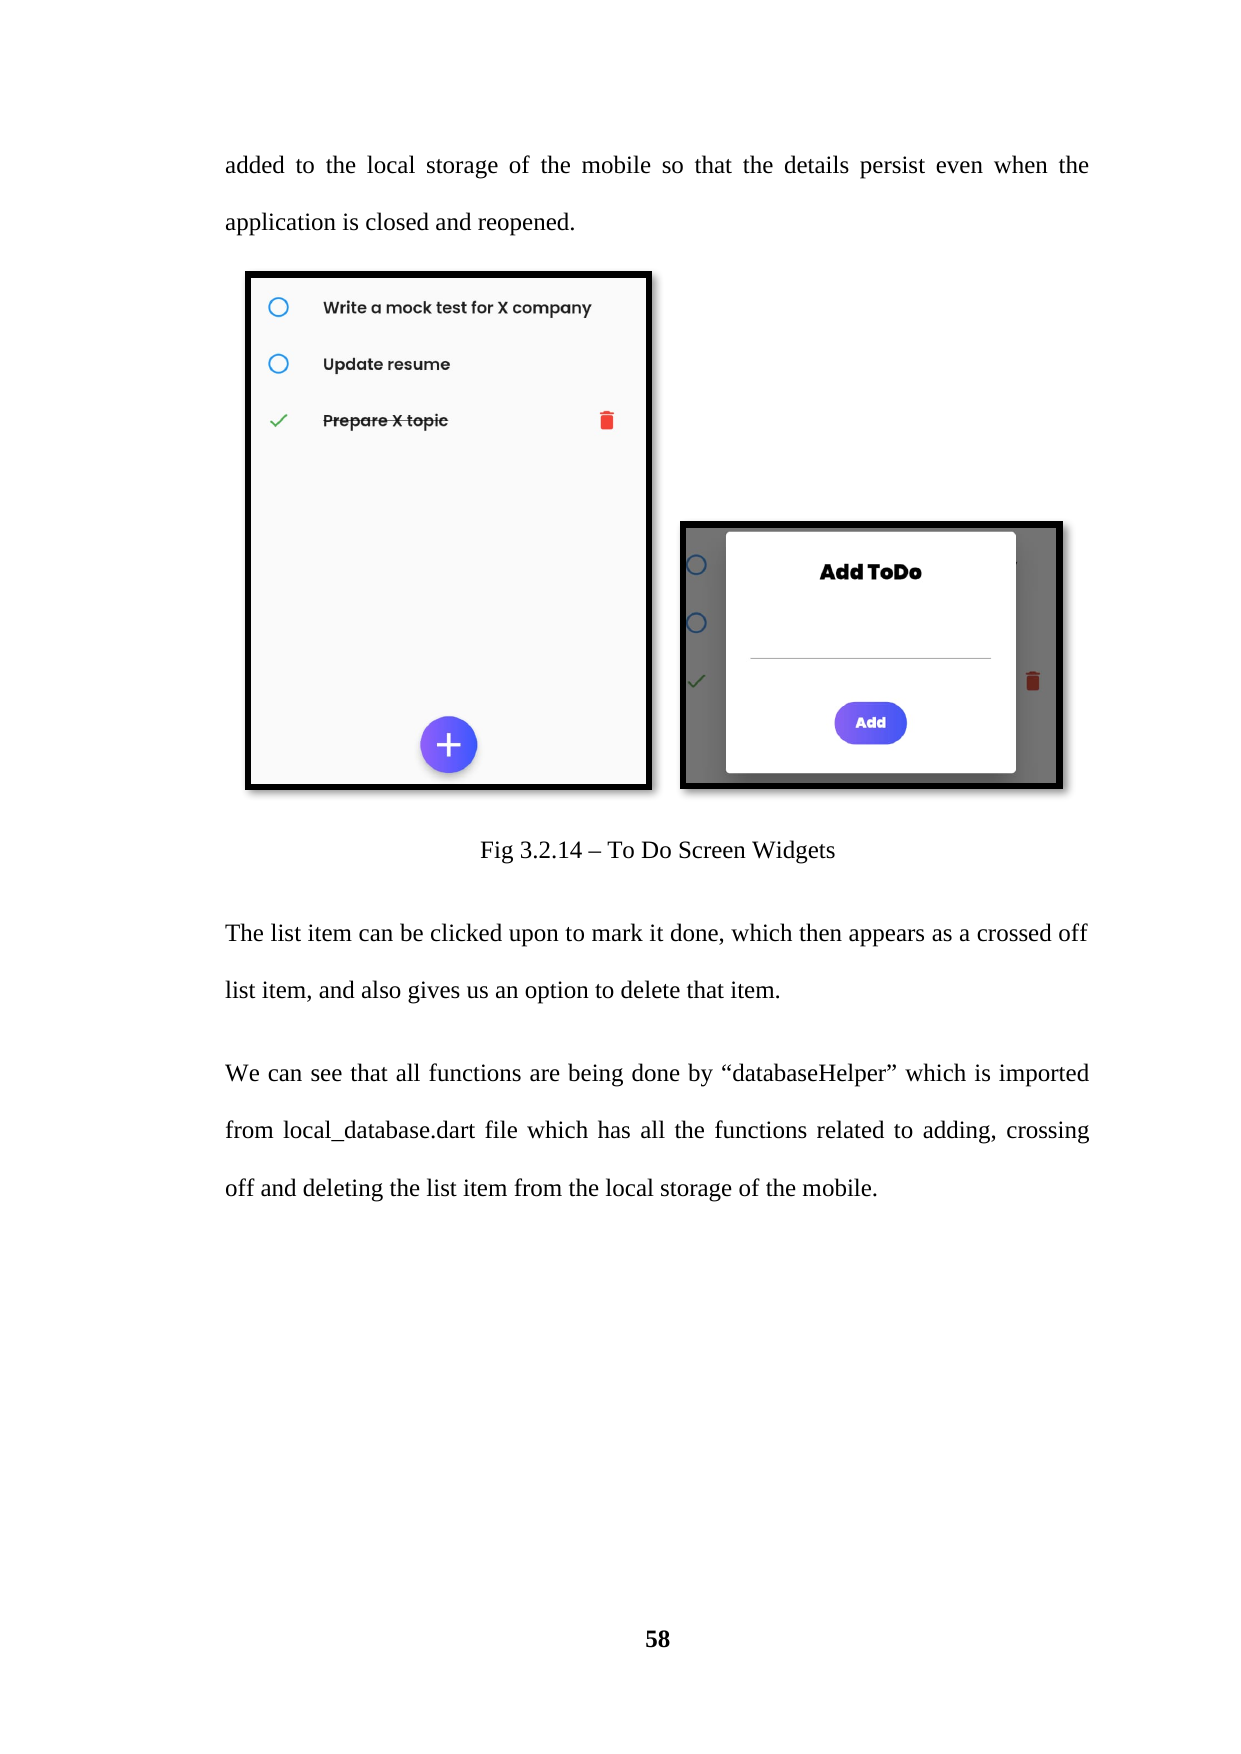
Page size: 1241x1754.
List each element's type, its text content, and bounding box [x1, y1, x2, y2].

picture [686, 528, 1056, 783]
text We can see that all functions are being done by “databaseHelper” which is imported from local_database.dart file which has all the functions related to adding, crossing off and deleting the list item from the local storage of the mobile. [225, 1058, 1090, 1202]
text The list item can be clicked upon to mark it done, which then appears as a crossed off list item, and also gives us an option to delete that item. [225, 918, 1090, 1004]
text Fig 3.2.14 – To Do Screen Widgets [225, 835, 1090, 864]
picture [251, 278, 646, 784]
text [225, 150, 1090, 236]
